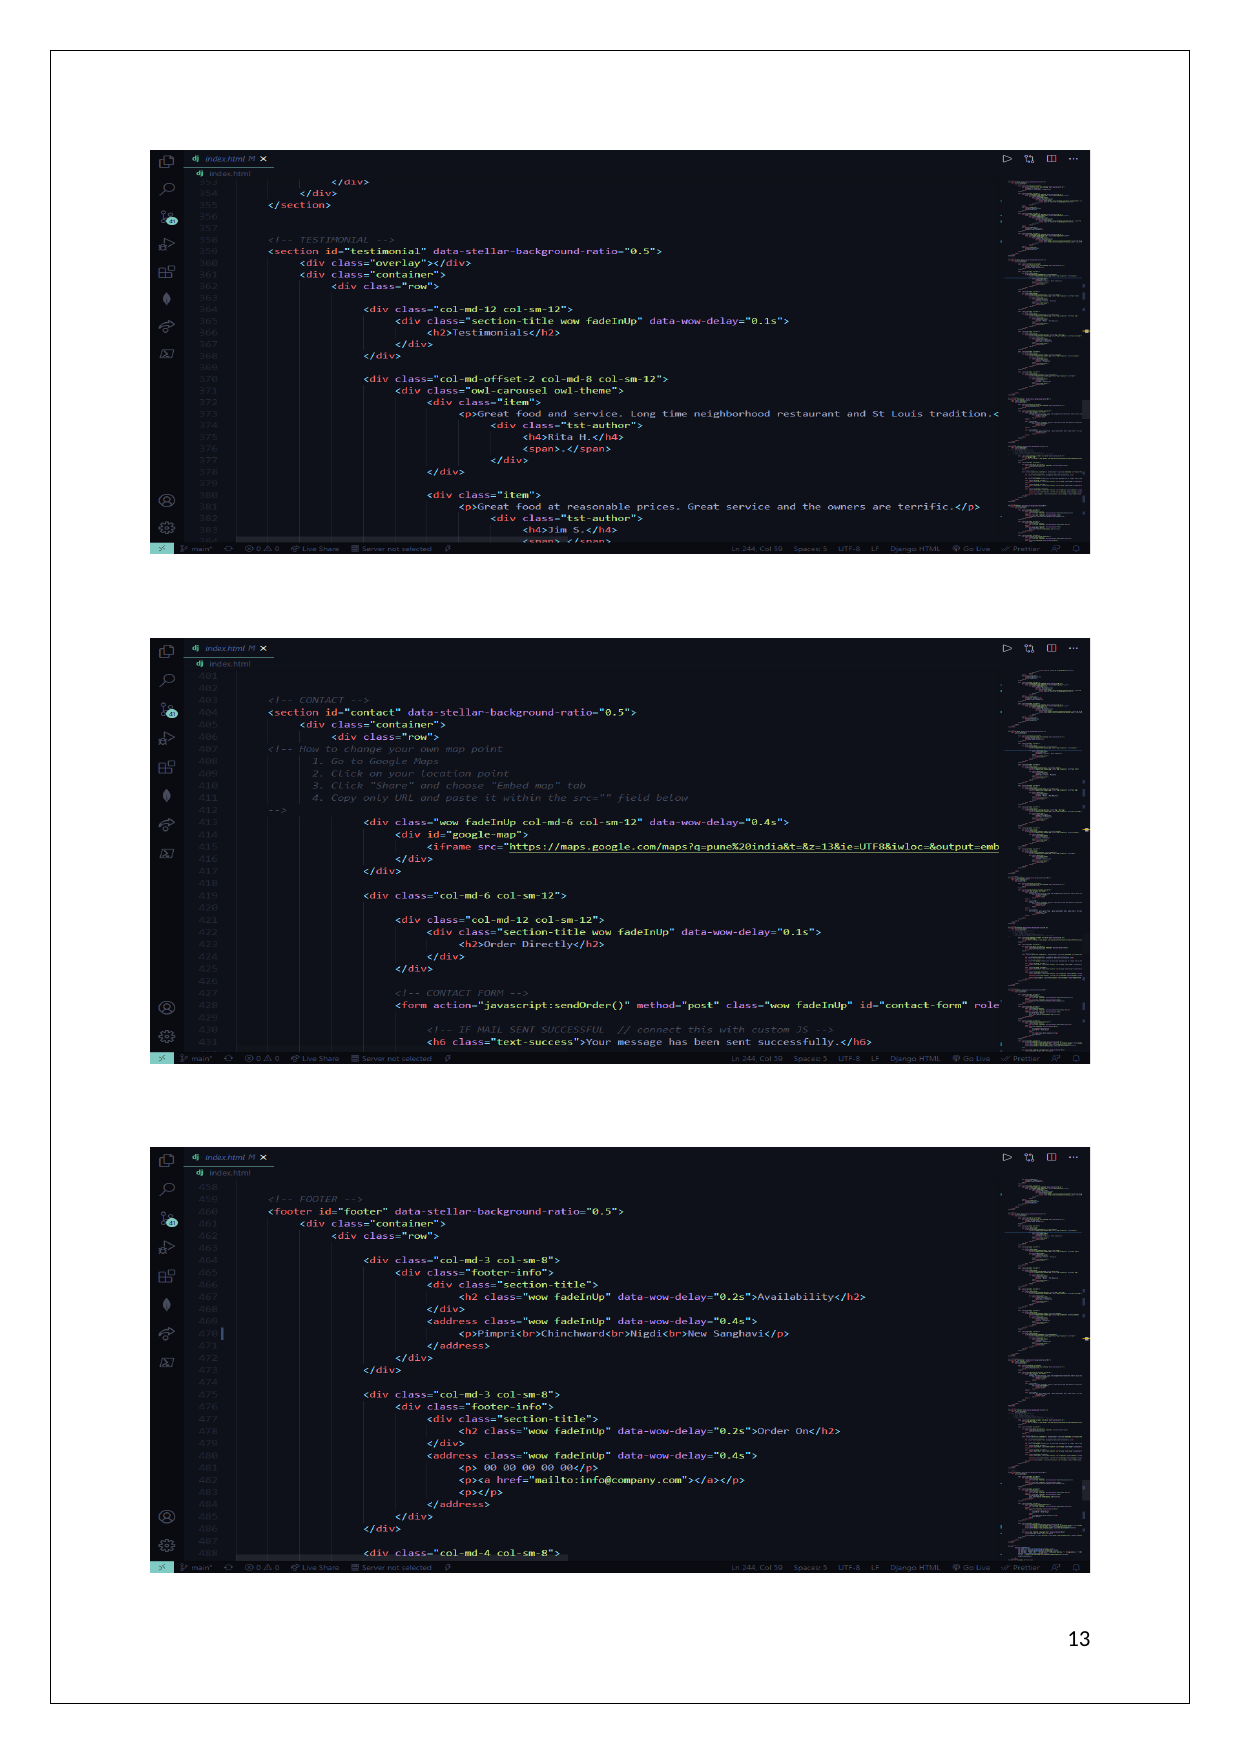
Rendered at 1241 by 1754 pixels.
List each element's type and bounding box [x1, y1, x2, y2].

picture [150, 1147, 1091, 1573]
picture [150, 150, 1091, 554]
picture [150, 638, 1091, 1064]
